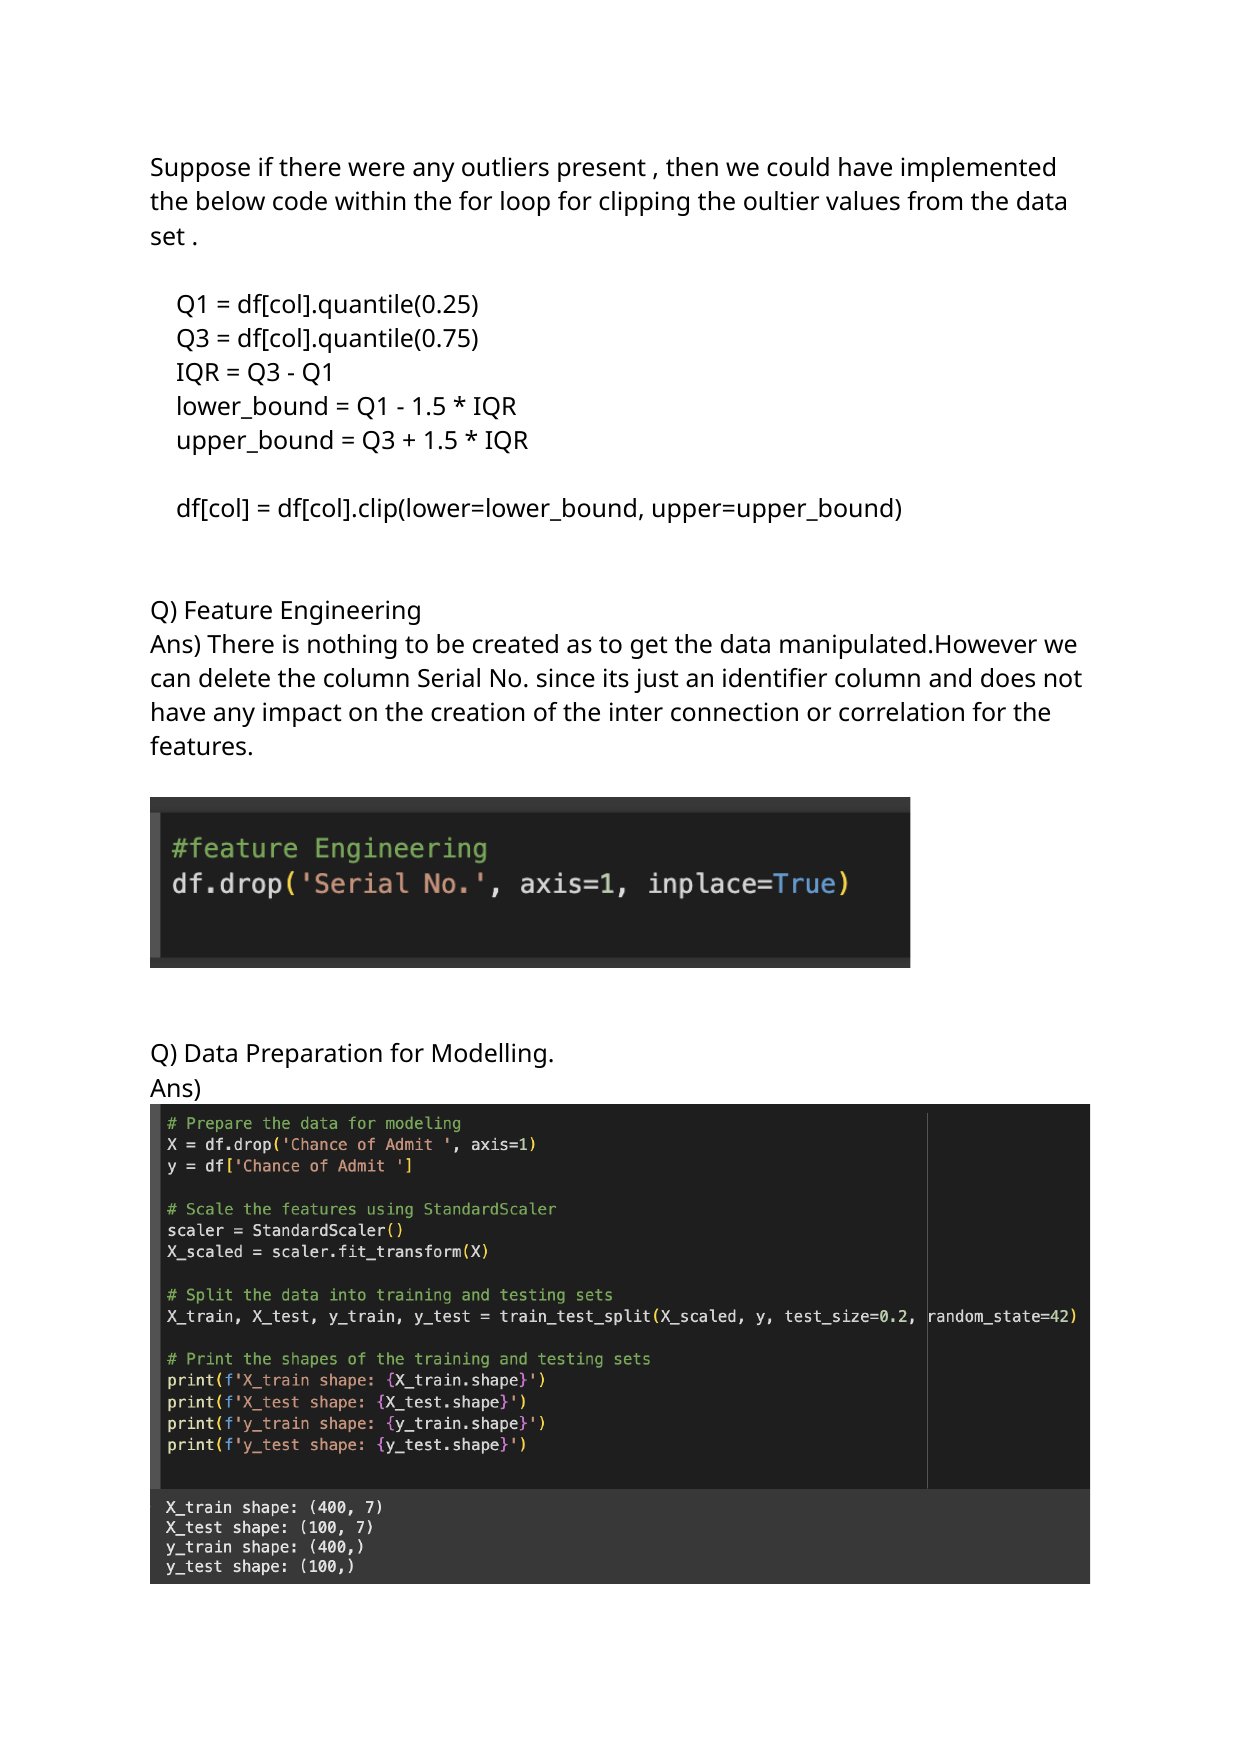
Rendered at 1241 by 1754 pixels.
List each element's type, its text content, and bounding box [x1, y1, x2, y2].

picture [150, 1104, 1091, 1584]
text Ans) [150, 1070, 1090, 1104]
text Q3 = df[col].quantile(0.75) [150, 320, 1090, 354]
text lower_bound = Q1 - 1.5 * IQR [150, 388, 1090, 422]
picture [150, 797, 911, 968]
text IQR = Q3 - Q1 [150, 354, 1090, 388]
text Q) Feature Engineering [150, 593, 1090, 627]
text Q1 = df[col].quantile(0.25) [150, 252, 1090, 320]
text Ans) There is nothing to be created as to get the data manipulated.However we can delete the column Serial No. since its just an identifier column and does not have any impact on the creation of the inter connection or correlation for the features. [150, 627, 1090, 763]
text Suppose if there were any outliers present , then we could have implemented the below code within the for loop for clipping the oultier values from the data set . [150, 150, 1090, 252]
text Q) Data Preparation for Modelling. [150, 1036, 1090, 1070]
text upper_bound = Q3 + 1.5 * IQR [150, 422, 1090, 457]
text df[col] = df[col].clip(lower=lower_bound, upper=upper_bound) [150, 491, 1090, 525]
